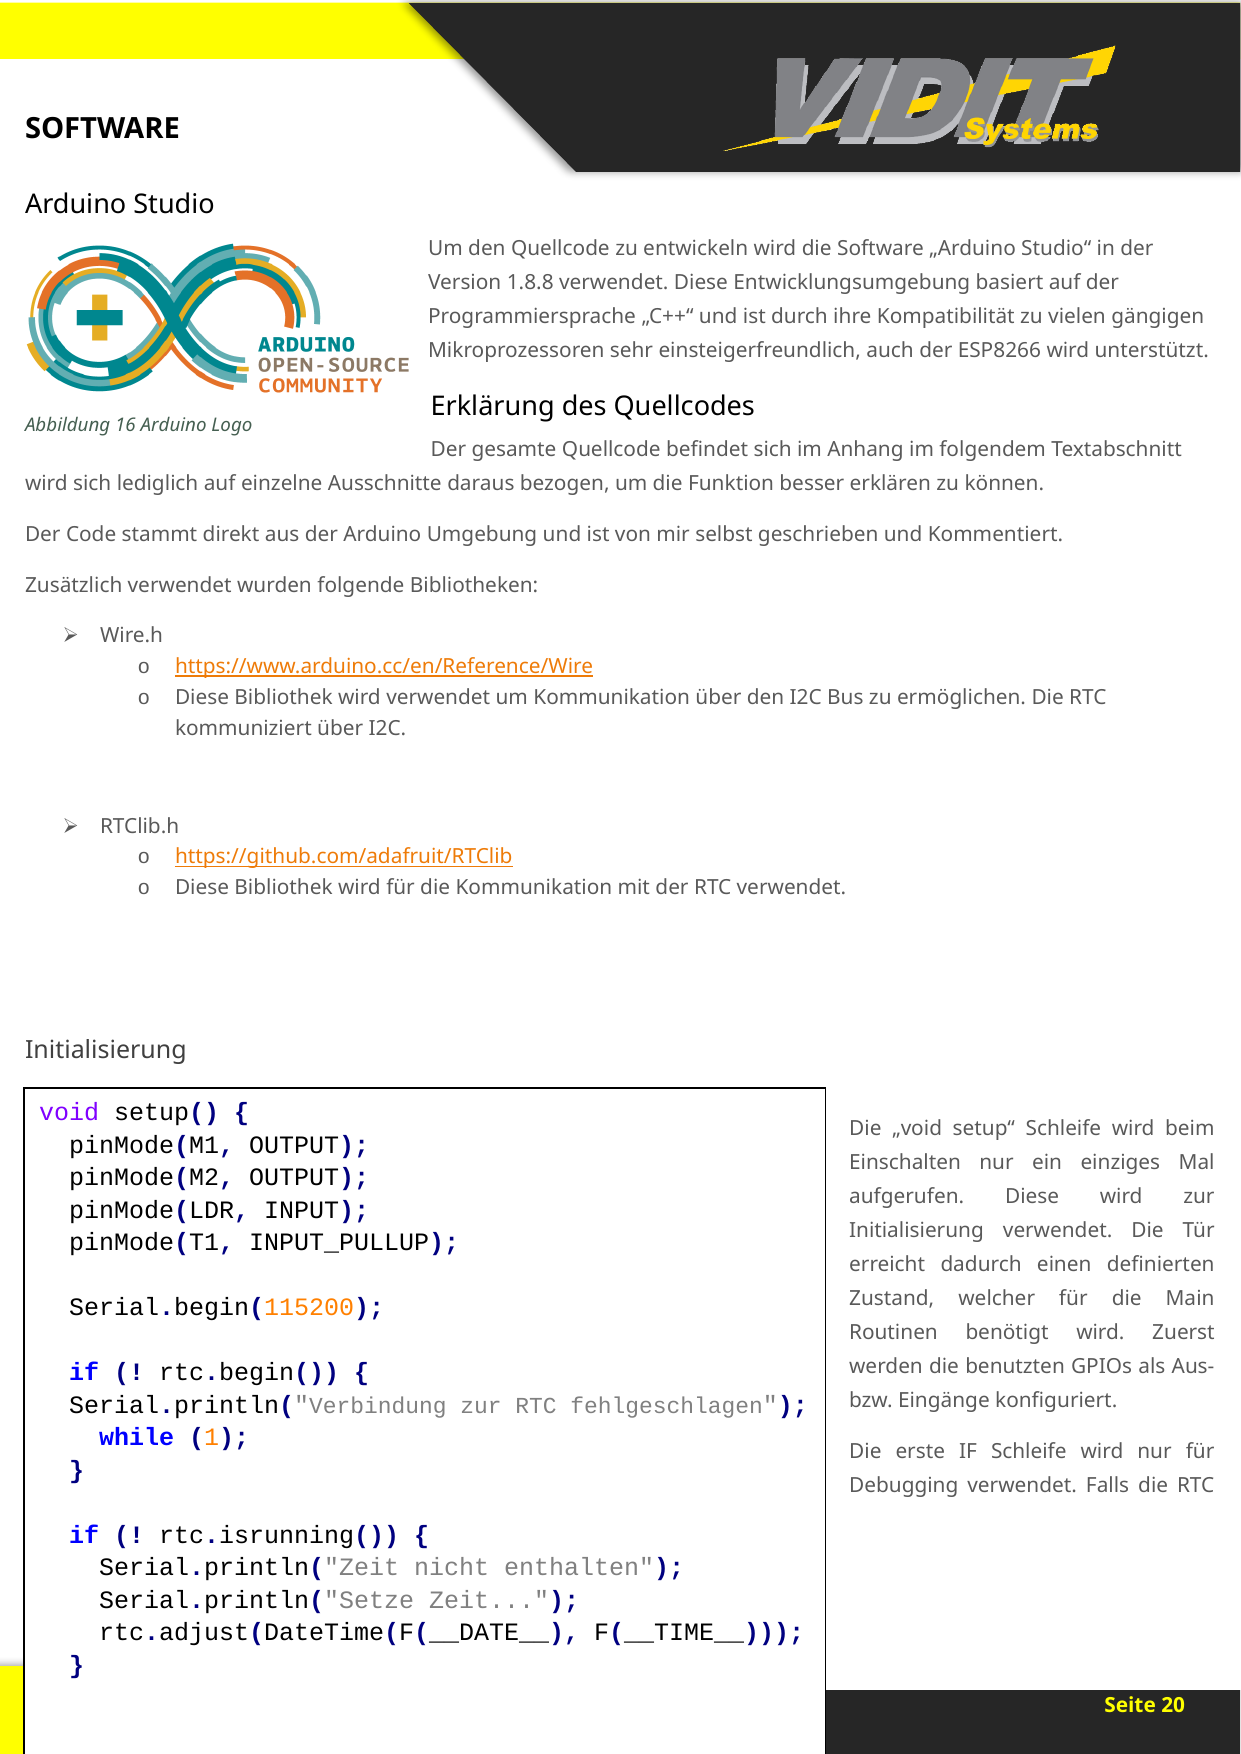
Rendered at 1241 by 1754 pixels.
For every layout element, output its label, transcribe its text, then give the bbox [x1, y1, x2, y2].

subtitle Erklärung des Quellcodes [25, 386, 1215, 423]
list Diese Bibliothek wird für die Kommunikation mit der RTC verwendet. [137, 872, 1215, 901]
text Zusätzlich verwendet wurden folgende Bibliotheken: [25, 570, 1215, 598]
list Diese Bibliothek wird verwendet um Kommunikation über den I2C Bus zu ermöglichen. Die RTC kommuniziert über I2C. [137, 682, 1215, 741]
subtitle Initialisierung [25, 994, 1215, 1065]
list https://github.com/adafruit/RTClib [137, 841, 1215, 870]
text Der gesamte Quellcode befindet sich im Anhang im folgendem Textabschnitt wird sich lediglich auf einzelne Ausschnitte daraus bezogen, um die Funktion besser erklären zu können. [25, 434, 1215, 497]
picture [722, 147, 1116, 151]
list RTClib.h [62, 811, 1215, 839]
text Um den Quellcode zu entwickeln wird die Software „Arduino Studio“ in der Version 1.8.8 verwendet. Diese Entwicklungsumgebung basiert auf der Programmiersprache „C++“ und ist durch ihre Kompatibilität zu vielen gängigen Mikroprozessoren sehr einsteigerfreundlich, auch der ESP8266 wird unterstützt. [25, 233, 1215, 364]
subtitle Software [25, 108, 1215, 147]
text Der Code stammt direkt aus der Arduino Umgebung und ist von mir selbst geschrieben und Kommentiert. [25, 519, 1215, 548]
list https://www.arduino.cc/en/Reference/Wire [137, 651, 1215, 680]
picture [722, 45, 1116, 108]
list Wire.h [62, 621, 1215, 649]
text Die „void setup“ Schleife wird beim Einschalten nur ein einziges Mal aufgerufen. Diese wird zur Initialisierung verwendet. Die Tür erreicht dadurch einen definierten Zustand, welcher für die Main Routinen benötigt wird. Zuerst werden die benutzten GPIOs als Aus- bzw. Eingänge konfiguriert. [25, 1072, 1215, 1414]
subtitle Arduino Studio [25, 185, 1215, 222]
picture [24, 237, 409, 401]
